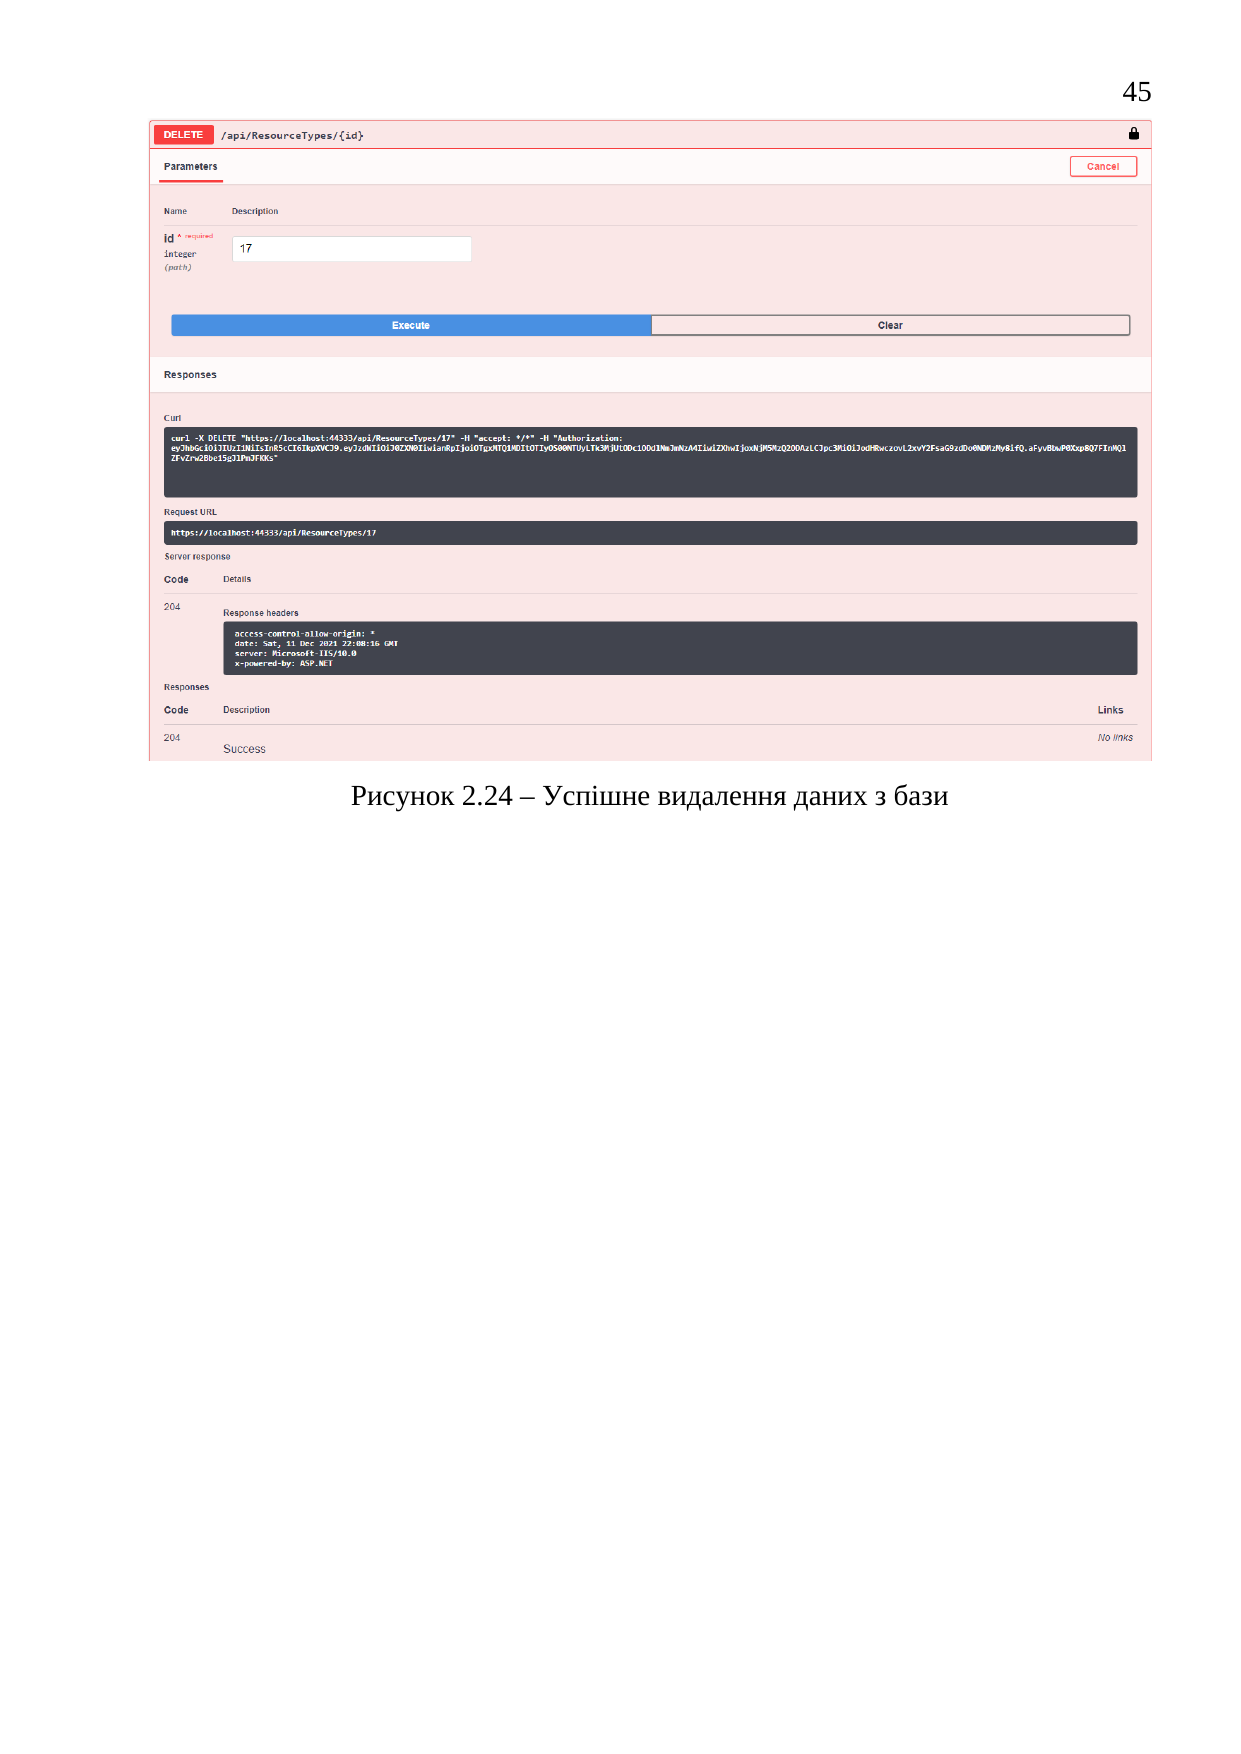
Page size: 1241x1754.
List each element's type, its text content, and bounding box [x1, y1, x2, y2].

picture [147, 118, 1152, 761]
text Рисунок 2.24 – Успішне видалення даних з бази [148, 761, 1152, 811]
